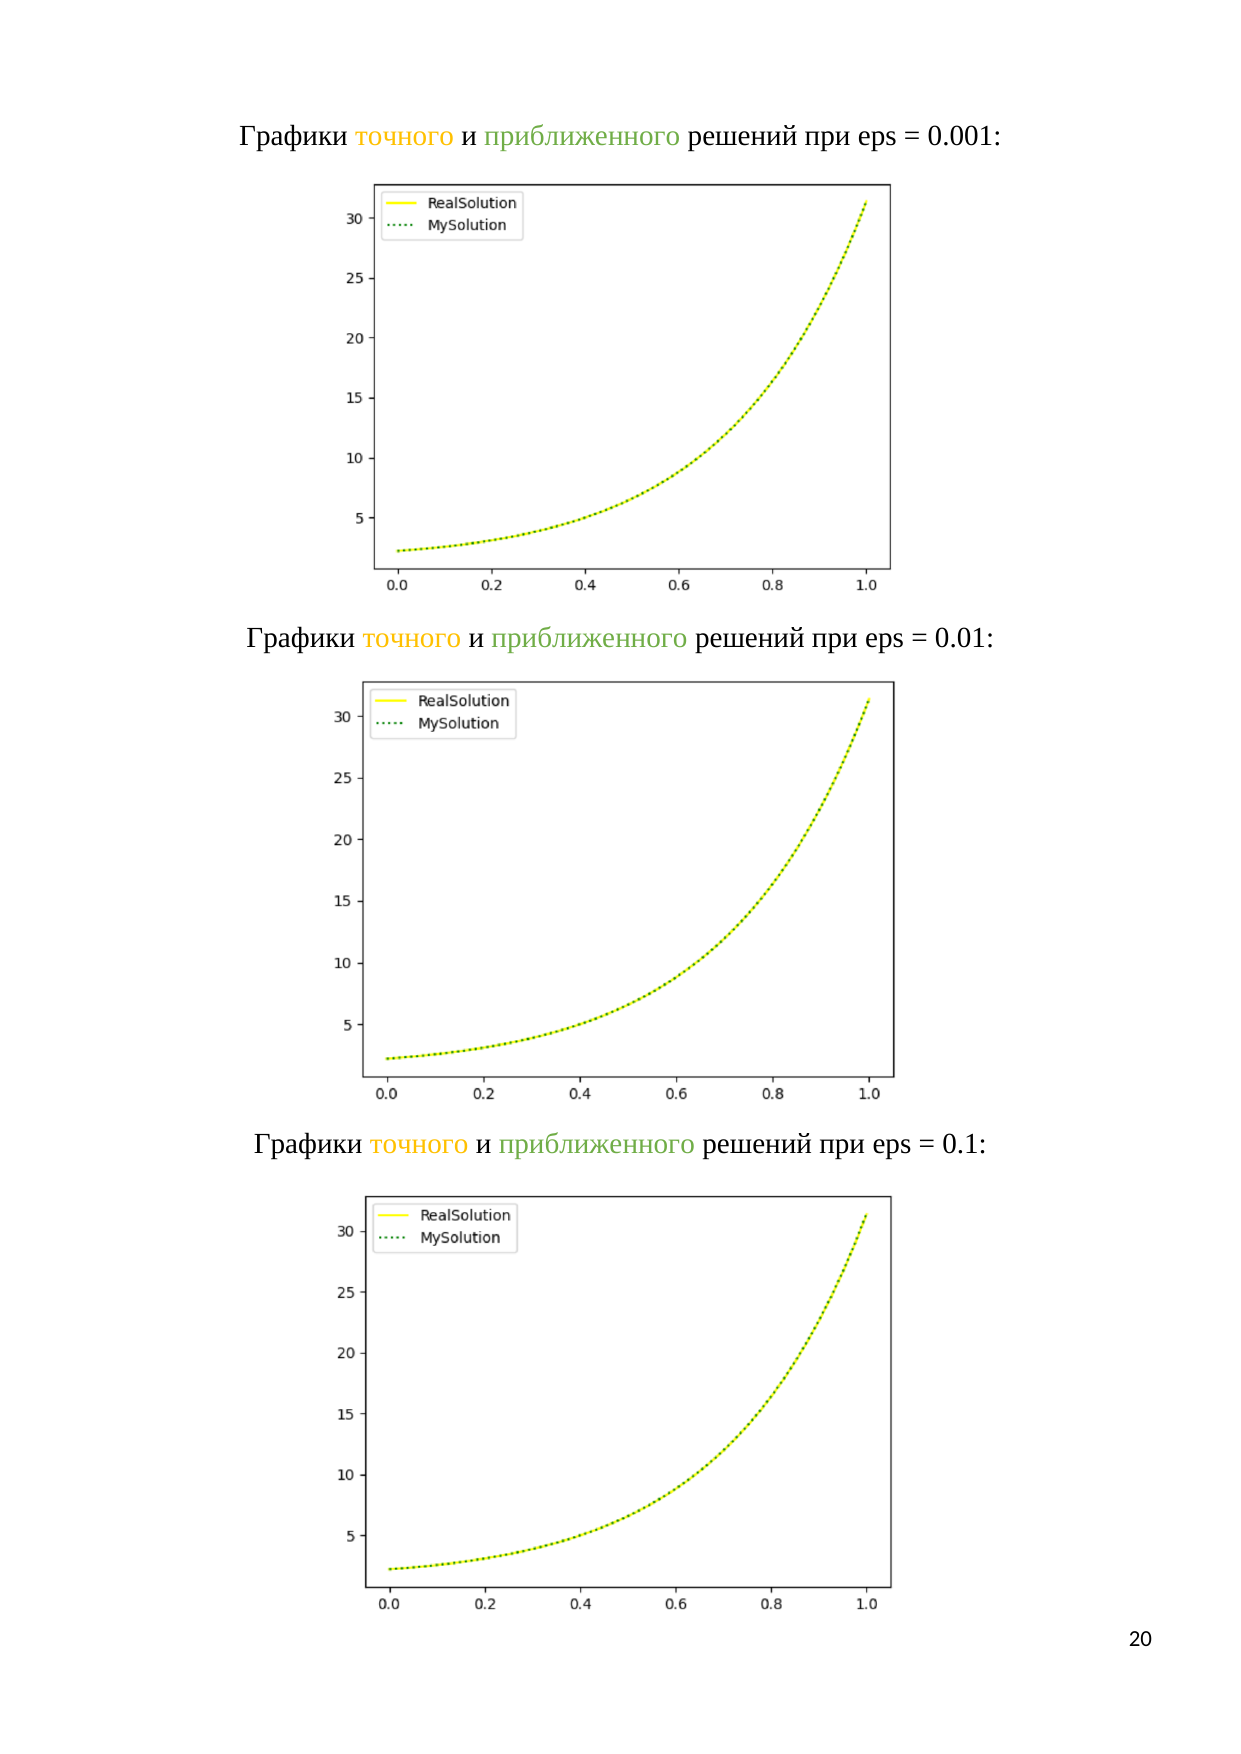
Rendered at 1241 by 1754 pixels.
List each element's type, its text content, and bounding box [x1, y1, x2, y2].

text Графики точного и приближенного решений при eps = 0.1: [89, 1127, 1152, 1160]
picture [320, 670, 920, 1110]
text Графики точного и приближенного решений при eps = 0.01: [89, 620, 1152, 653]
text Графики точного и приближенного решений при eps = 0.001: [89, 118, 1152, 152]
picture [331, 1176, 909, 1618]
picture [336, 168, 904, 603]
